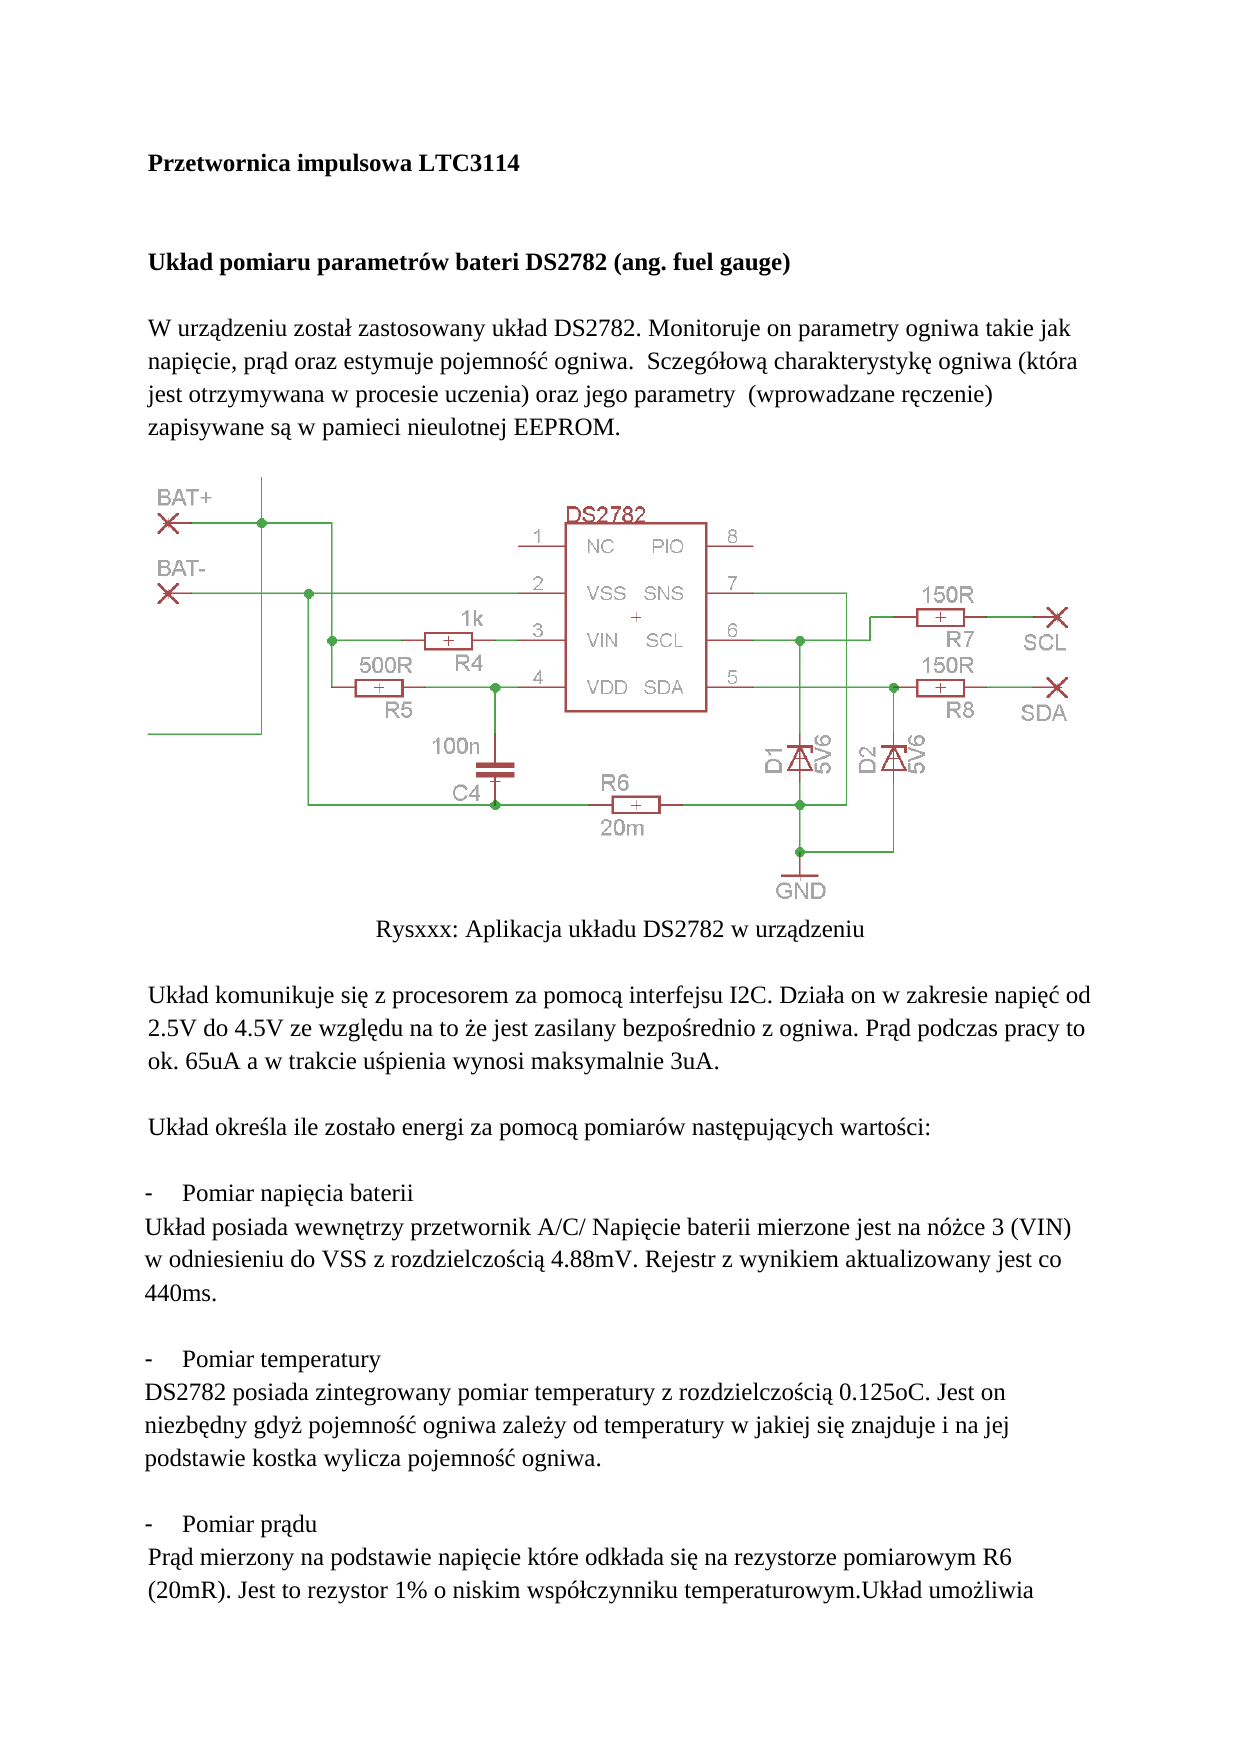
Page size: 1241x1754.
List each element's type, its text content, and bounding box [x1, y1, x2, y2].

list Pomiar temperatury [144, 1344, 1092, 1372]
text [148, 1542, 1092, 1604]
text Układ komunikuje się z procesorem za pomocą interfejsu I2C. Działa on w zakresie napięć od 2.5V do 4.5V ze względu na to że jest zasilany bezpośrednio z ogniwa. Prąd podczas pracy to ok. 65uA a w trakcie uśpienia wynosi maksymalnie 3uA. [148, 980, 1092, 1075]
picture [147, 477, 1093, 911]
text W urządzeniu został zastosowany układ DS2782. Monitoruje on parametry ogniwa takie jak napięcie, prąd oraz estymuje pojemność ogniwa. Sczegółową charakterystykę ogniwa (która jest otrzymywana w procesie uczenia) oraz jego parametry (wprowadzane ręczenie) zapisywane są w pamieci nieulotnej EEPROM. [148, 313, 1092, 441]
list Pomiar prądu [144, 1509, 1092, 1538]
text Rysxxx: Aplikacja układu DS2782 w urządzeniu [148, 914, 1092, 943]
list Pomiar napięcia baterii [144, 1178, 1092, 1207]
text DS2782 posiada zintegrowany pomiar temperatury z rozdzielczością 0.125oC. Jest on niezbędny gdyż pojemność ogniwa zależy od temperatury w jakiej się znajduje i na jej podstawie kostka wylicza pojemność ogniwa. [144, 1377, 1092, 1472]
text Przetwornica impulsowa LTC3114 [148, 148, 1092, 176]
text Układ określa ile zostało energi za pomocą pomiarów następujących wartości: [148, 1112, 1092, 1141]
text Układ pomiaru parametrów bateri DS2782 (ang. fuel gauge) [148, 247, 1092, 276]
text Układ posiada wewnętrzy przetwornik A/C/ Napięcie baterii mierzone jest na nóżce 3 (VIN) w odniesieniu do VSS z rozdzielczością 4.88mV. Rejestr z wynikiem aktualizowany jest co 440ms. [144, 1212, 1092, 1306]
